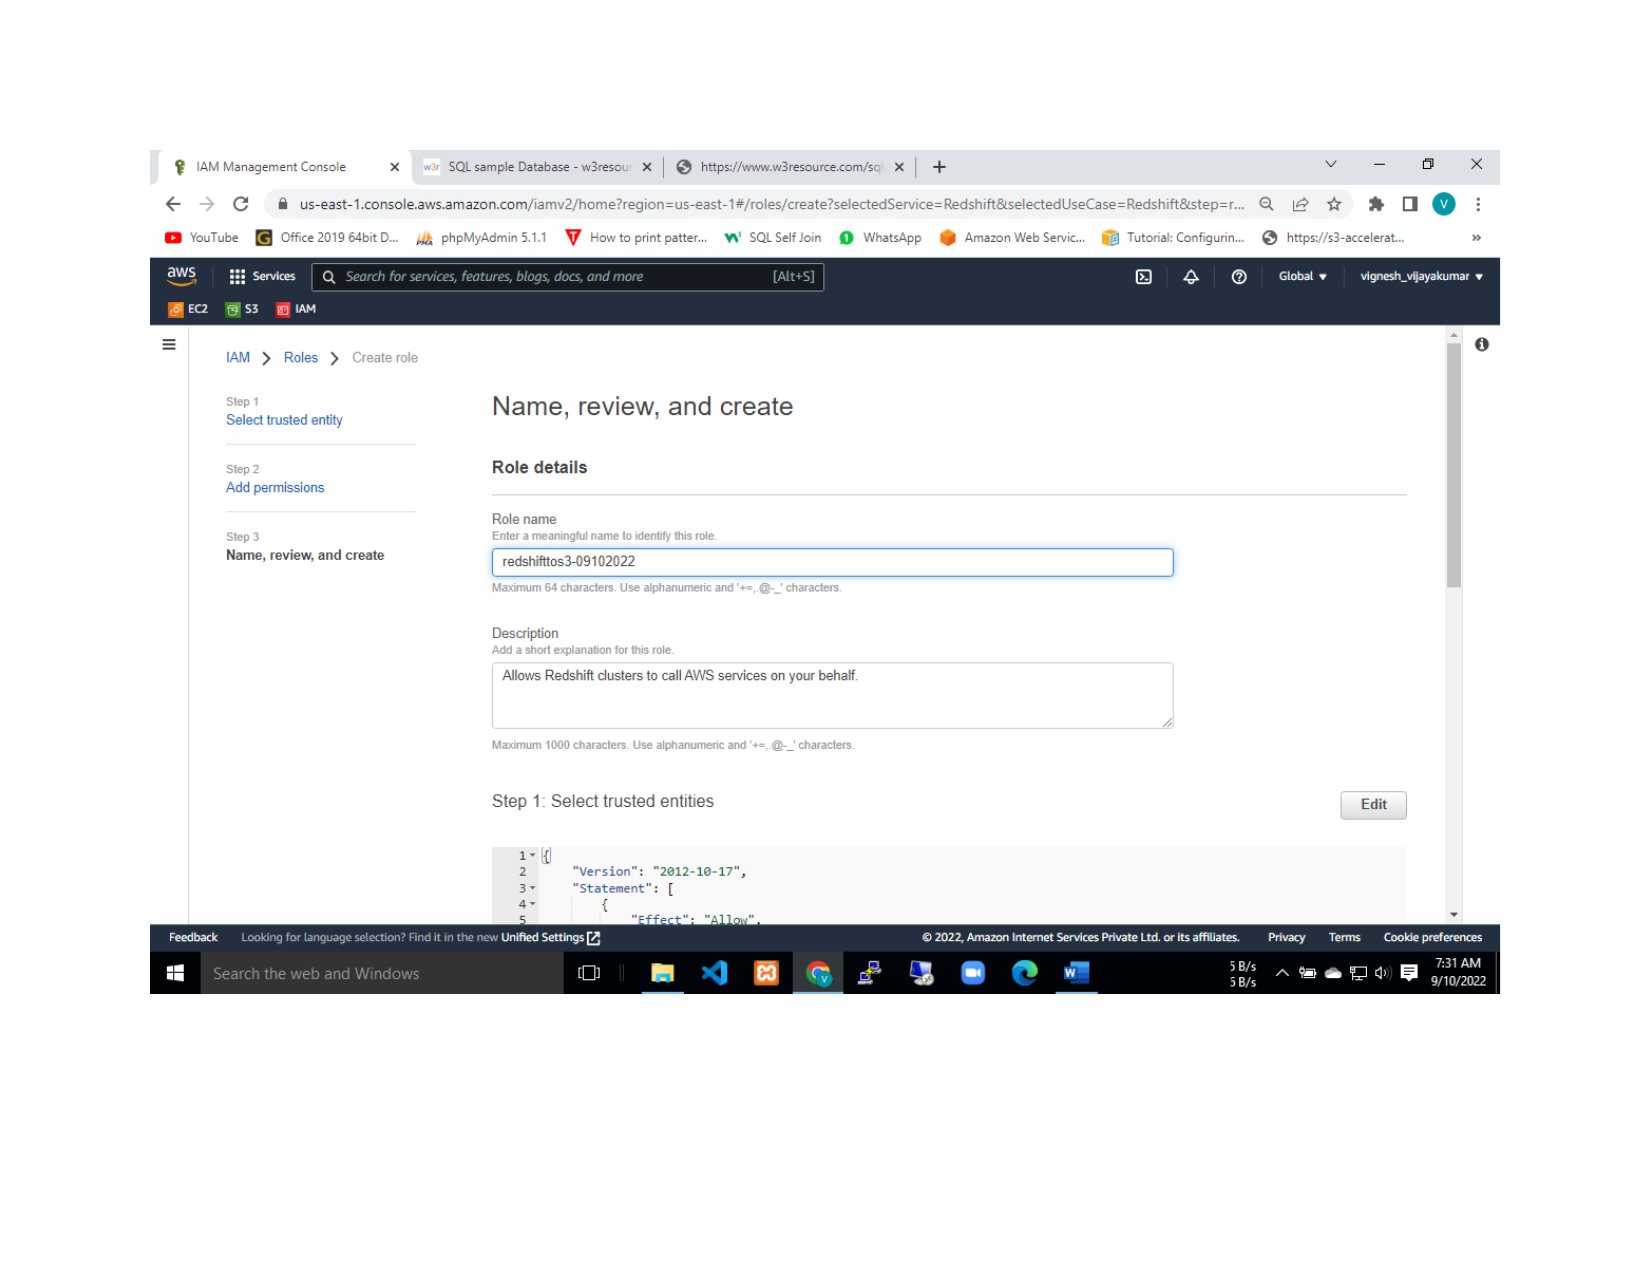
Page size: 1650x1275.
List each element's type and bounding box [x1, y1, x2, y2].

picture [150, 150, 1500, 994]
